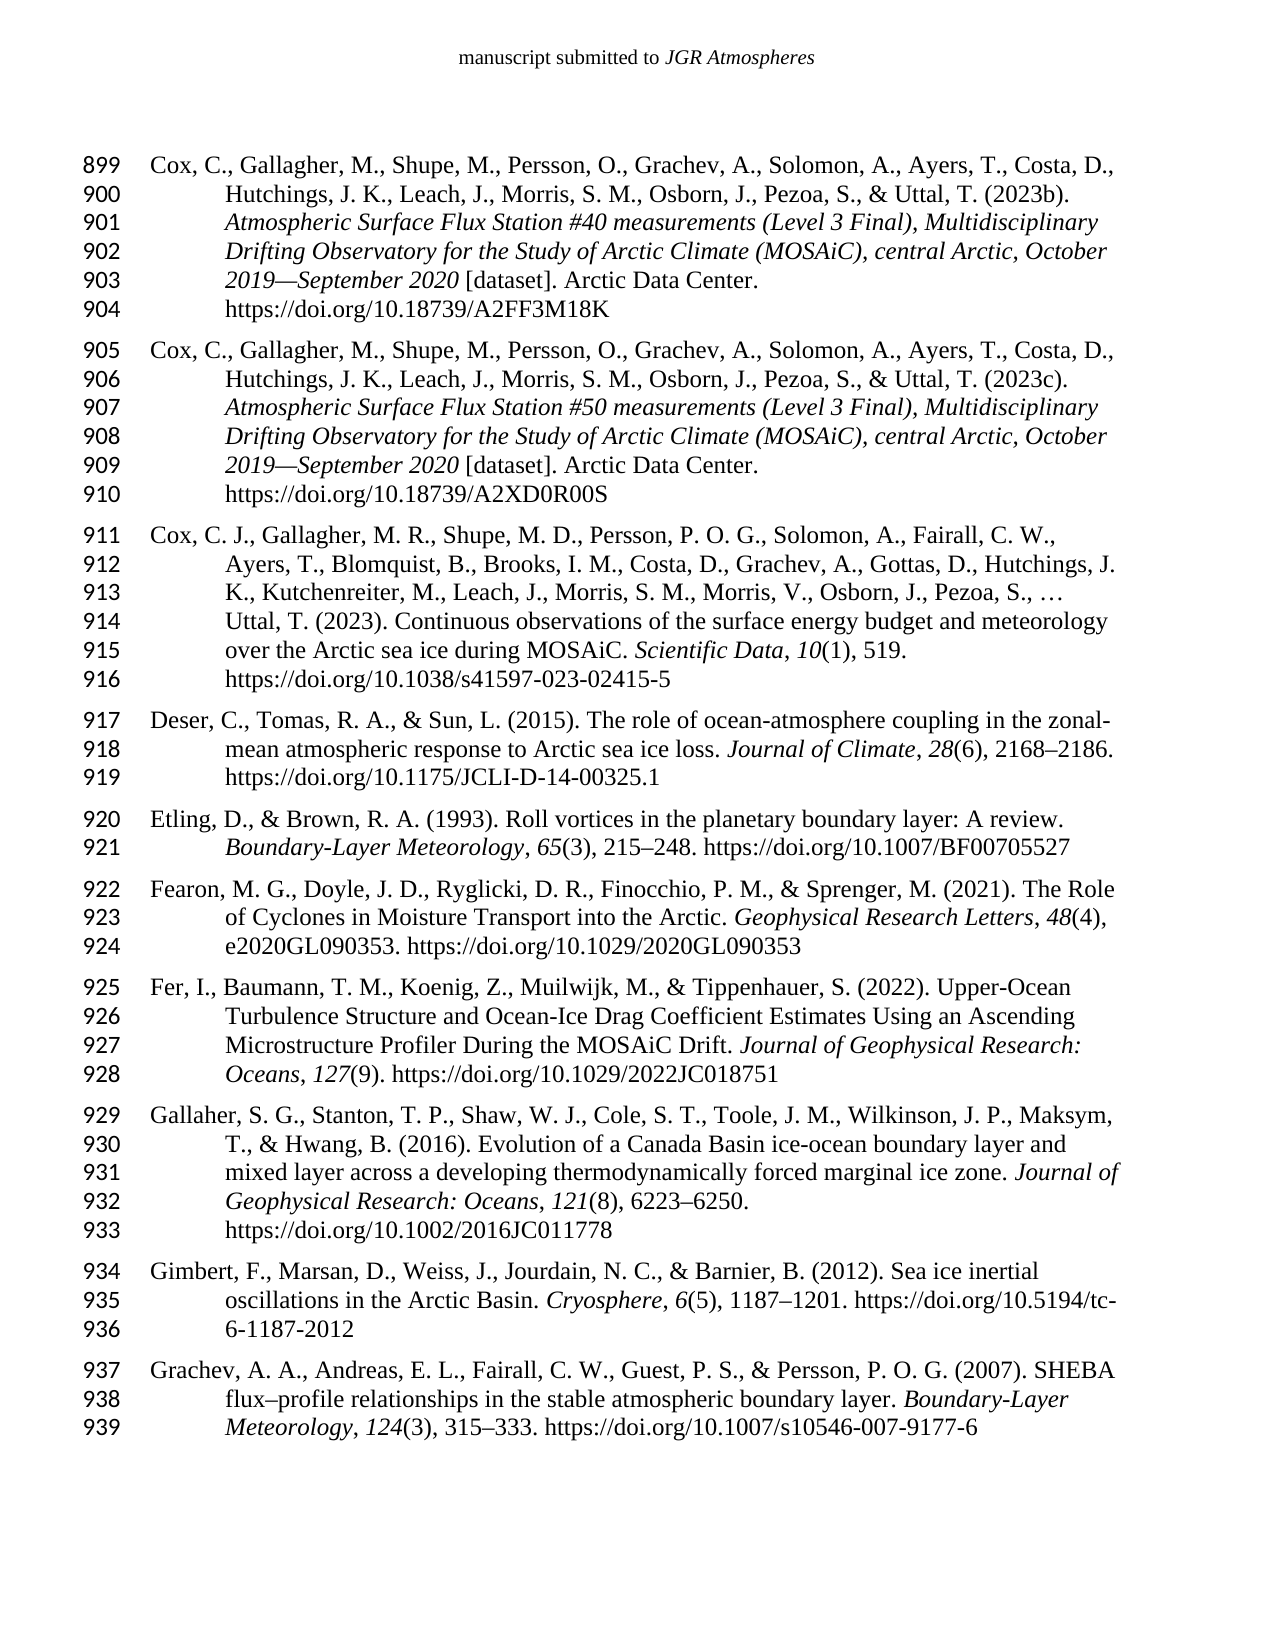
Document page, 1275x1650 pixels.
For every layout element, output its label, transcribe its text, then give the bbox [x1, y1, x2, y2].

text Gallaher, S. G., Stanton, T. P., Shaw, W. J., Cole, S. T., Toole, J. M., Wilkinson, J. P., Maksym, T., & Hwang, B. (2016). Evolution of a Canada Basin ice‐ocean boundary layer and mixed layer across a developing thermodynamically forced marginal ice zone. Journal of Geophysical Research: Oceans, 121(8), 6223–6250. https://doi.org/10.1002/2016JC011778 [150, 1100, 1125, 1244]
text Gimbert, F., Marsan, D., Weiss, J., Jourdain, N. C., & Barnier, B. (2012). Sea ice inertial oscillations in the Arctic Basin. Cryosphere, 6(5), 1187–1201. https://doi.org/10.5194/tc-6-1187-2012 [150, 1256, 1125, 1342]
text Etling, D., & Brown, R. A. (1993). Roll vortices in the planetary boundary layer: A review. Boundary-Layer Meteorology, 65(3), 215–248. https://doi.org/10.1007/BF00705527 [150, 804, 1125, 861]
text Fearon, M. G., Doyle, J. D., Ryglicki, D. R., Finocchio, P. M., & Sprenger, M. (2021). The Role of Cyclones in Moisture Transport into the Arctic. Geophysical Research Letters, 48(4), e2020GL090353. https://doi.org/10.1029/2020GL090353 [150, 874, 1125, 960]
text Deser, C., Tomas, R. A., & Sun, L. (2015). The role of ocean-atmosphere coupling in the zonal-mean atmospheric response to Arctic sea ice loss. Journal of Climate, 28(6), 2168–2186. https://doi.org/10.1175/JCLI-D-14-00325.1 [150, 705, 1125, 791]
text Cox, C. J., Gallagher, M. R., Shupe, M. D., Persson, P. O. G., Solomon, A., Fairall, C. W., Ayers, T., Blomquist, B., Brooks, I. M., Costa, D., Grachev, A., Gottas, D., Hutchings, J. K., Kutchenreiter, M., Leach, J., Morris, S. M., Morris, V., Osborn, J., Pezoa, S., … Uttal, T. (2023). Continuous observations of the surface energy budget and meteorology over the Arctic sea ice during MOSAiC. Scientific Data, 10(1), 519. https://doi.org/10.1038/s41597-023-02415-5 [150, 520, 1125, 692]
text Cox, C., Gallagher, M., Shupe, M., Persson, O., Grachev, A., Solomon, A., Ayers, T., Costa, D., Hutchings, J. K., Leach, J., Morris, S. M., Osborn, J., Pezoa, S., & Uttal, T. (2023b). Atmospheric Surface Flux Station #40 measurements (Level 3 Final), Multidisciplinary Drifting Observatory for the Study of Arctic Climate (MOSAiC), central Arctic, October 2019—September 2020 [dataset]. Arctic Data Center. https://doi.org/10.18739/A2FF3M18K [150, 150, 1125, 322]
text Fer, I., Baumann, T. M., Koenig, Z., Muilwijk, M., & Tippenhauer, S. (2022). Upper‐Ocean Turbulence Structure and Ocean‐Ice Drag Coefficient Estimates Using an Ascending Microstructure Profiler During the MOSAiC Drift. Journal of Geophysical Research: Oceans, 127(9). https://doi.org/10.1029/2022JC018751 [150, 972, 1125, 1087]
text Cox, C., Gallagher, M., Shupe, M., Persson, O., Grachev, A., Solomon, A., Ayers, T., Costa, D., Hutchings, J. K., Leach, J., Morris, S. M., Osborn, J., Pezoa, S., & Uttal, T. (2023c). Atmospheric Surface Flux Station #50 measurements (Level 3 Final), Multidisciplinary Drifting Observatory for the Study of Arctic Climate (MOSAiC), central Arctic, October 2019—September 2020 [dataset]. Arctic Data Center. https://doi.org/10.18739/A2XD0R00S [150, 335, 1125, 507]
text Grachev, A. A., Andreas, E. L., Fairall, C. W., Guest, P. S., & Persson, P. O. G. (2007). SHEBA flux–profile relationships in the stable atmospheric boundary layer. Boundary-Layer Meteorology, 124(3), 315–333. https://doi.org/10.1007/s10546-007-9177-6 [150, 1355, 1125, 1441]
